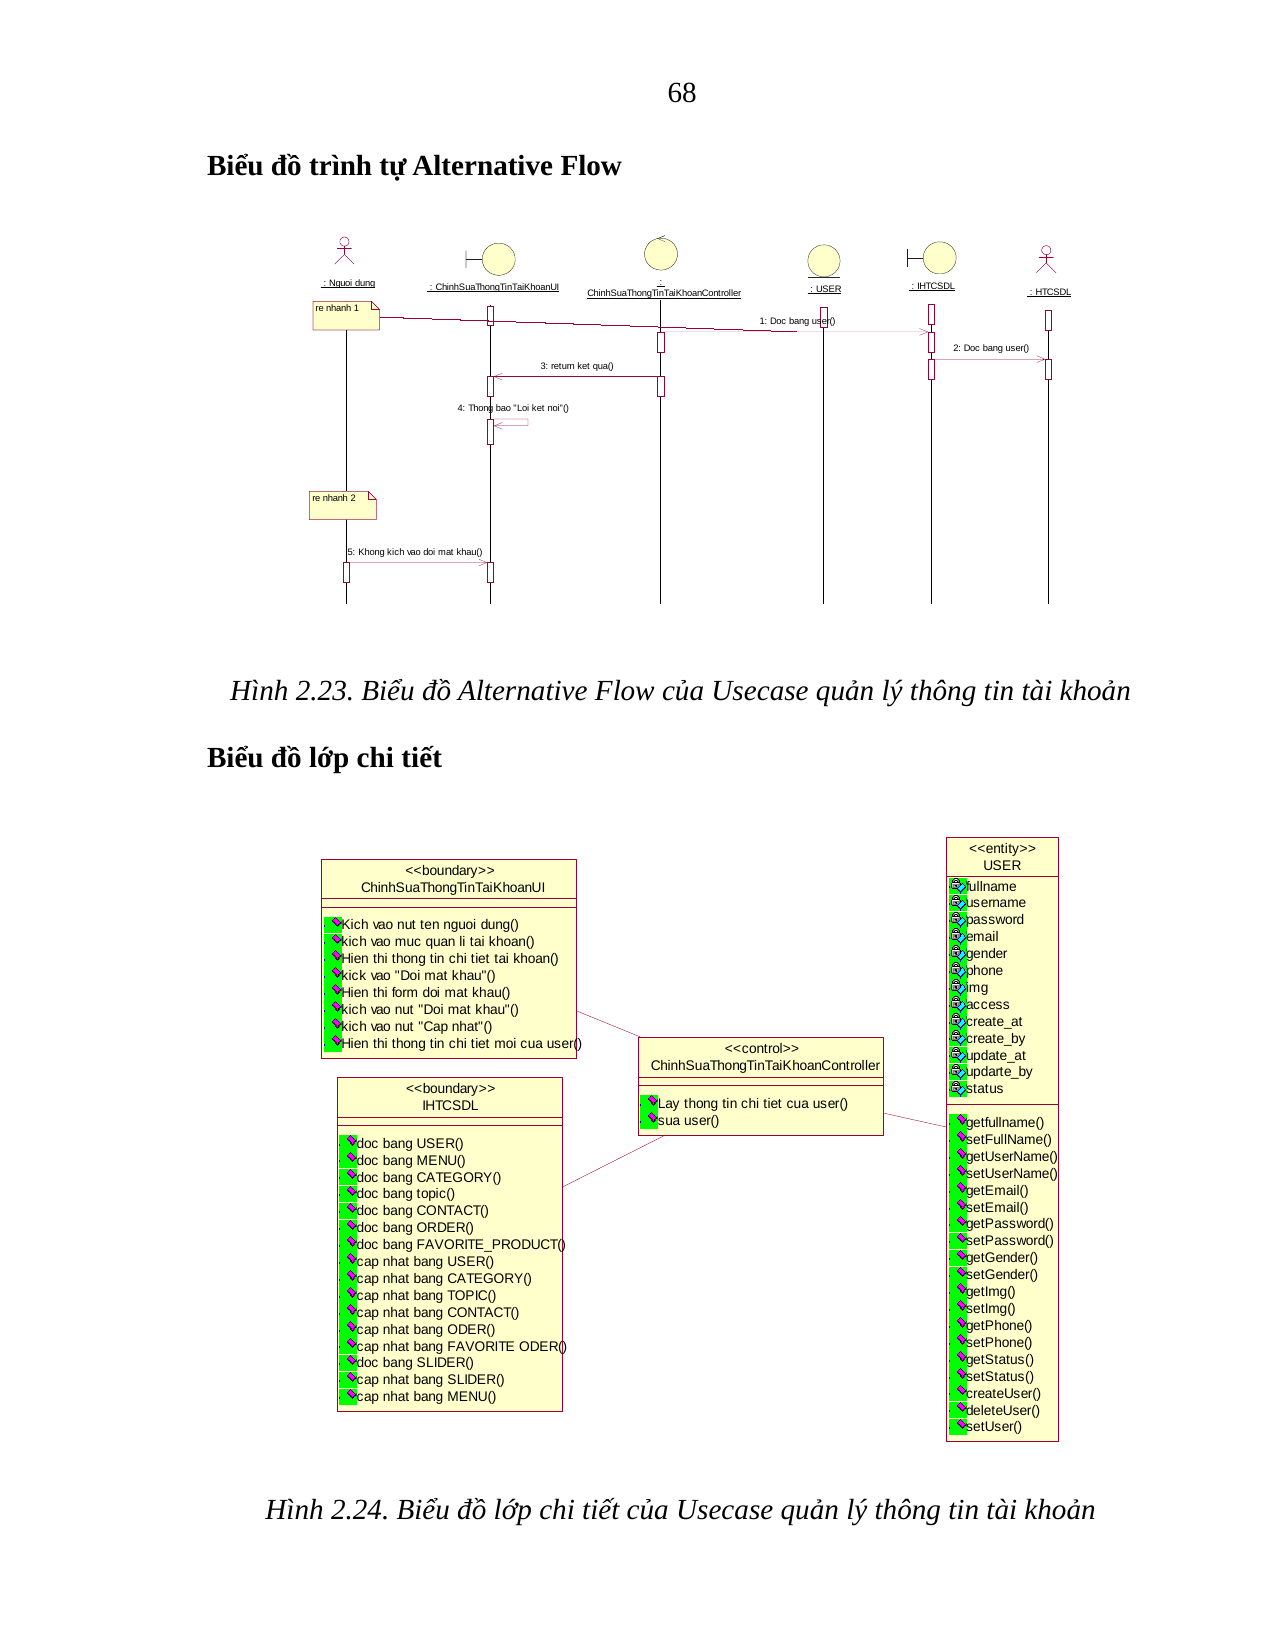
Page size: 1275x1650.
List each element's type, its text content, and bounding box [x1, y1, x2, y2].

text Hình 2.23. Biểu đồ Alternative Flow của Usecase quản lý thông tin tài khoản [207, 673, 1157, 706]
text Hình 2.24. Biểu đồ lớp chi tiết của Usecase quản lý thông tin tài khoản [207, 1492, 1157, 1525]
text Biểu đồ trình tự Alternative Flow [207, 148, 1157, 181]
text Biểu đồ lớp chi tiết [207, 740, 1157, 773]
